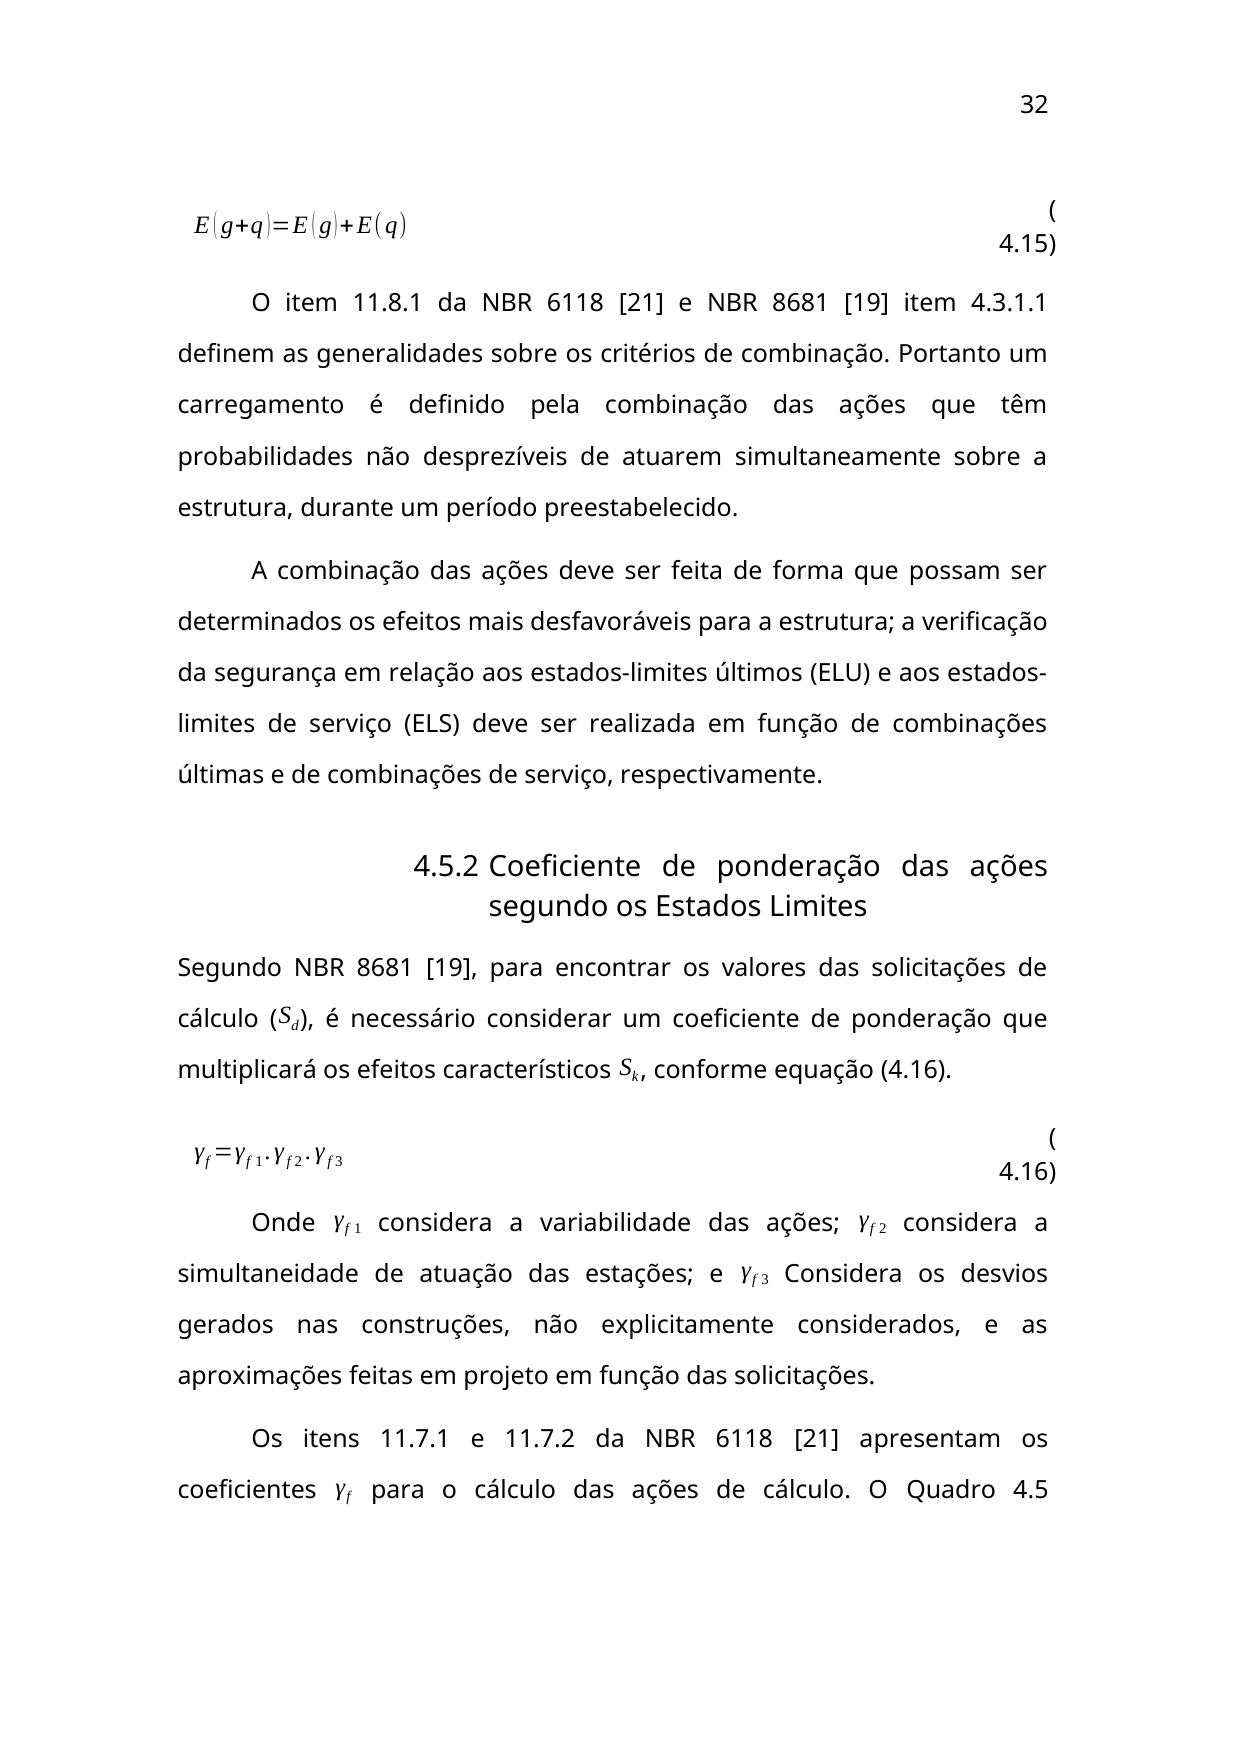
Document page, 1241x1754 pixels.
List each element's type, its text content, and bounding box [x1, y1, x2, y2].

text O item 11.8.1 da NBR 6118 [21] e NBR 8681 [19] item 4.3.1.1 definem as generalidades sobre os critérios de combinação. Portanto um carregamento é definido pela combinação das ações que têm probabilidades não desprezíveis de atuarem simultaneamente sobre a estrutura, durante um período preestabelecido. [177, 285, 1048, 523]
text Onde considera a variabilidade das ações; considera a simultaneidade de atuação das estações; e Considera os desvios gerados nas construções, não explicitamente considerados, e as aproximações feitas em projeto em função das solicitações. [177, 1204, 1048, 1392]
table_header (4.15) [911, 179, 1063, 272]
table_header [186, 1115, 911, 1192]
text Segundo NBR 8681 [19], para encontrar os valores das solicitações de cálculo (), é necessário considerar um coeficiente de ponderação que multiplicará os efeitos característicos , conforme equação (4.16). [177, 950, 1048, 1086]
subtitle Coeficiente de ponderação das ações segundo os Estados Limites [413, 845, 1048, 925]
table_header (4.16) [911, 1115, 1063, 1192]
table_header [186, 179, 911, 272]
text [177, 1421, 1048, 1506]
text A combinação das ações deve ser feita de forma que possam ser determinados os efeitos mais desfavoráveis para a estrutura; a verificação da segurança em relação aos estados-limites últimos (ELU) e aos estados-limites de serviço (ELS) deve ser realizada em função de combinações últimas e de combinações de serviço, respectivamente. [177, 553, 1048, 791]
